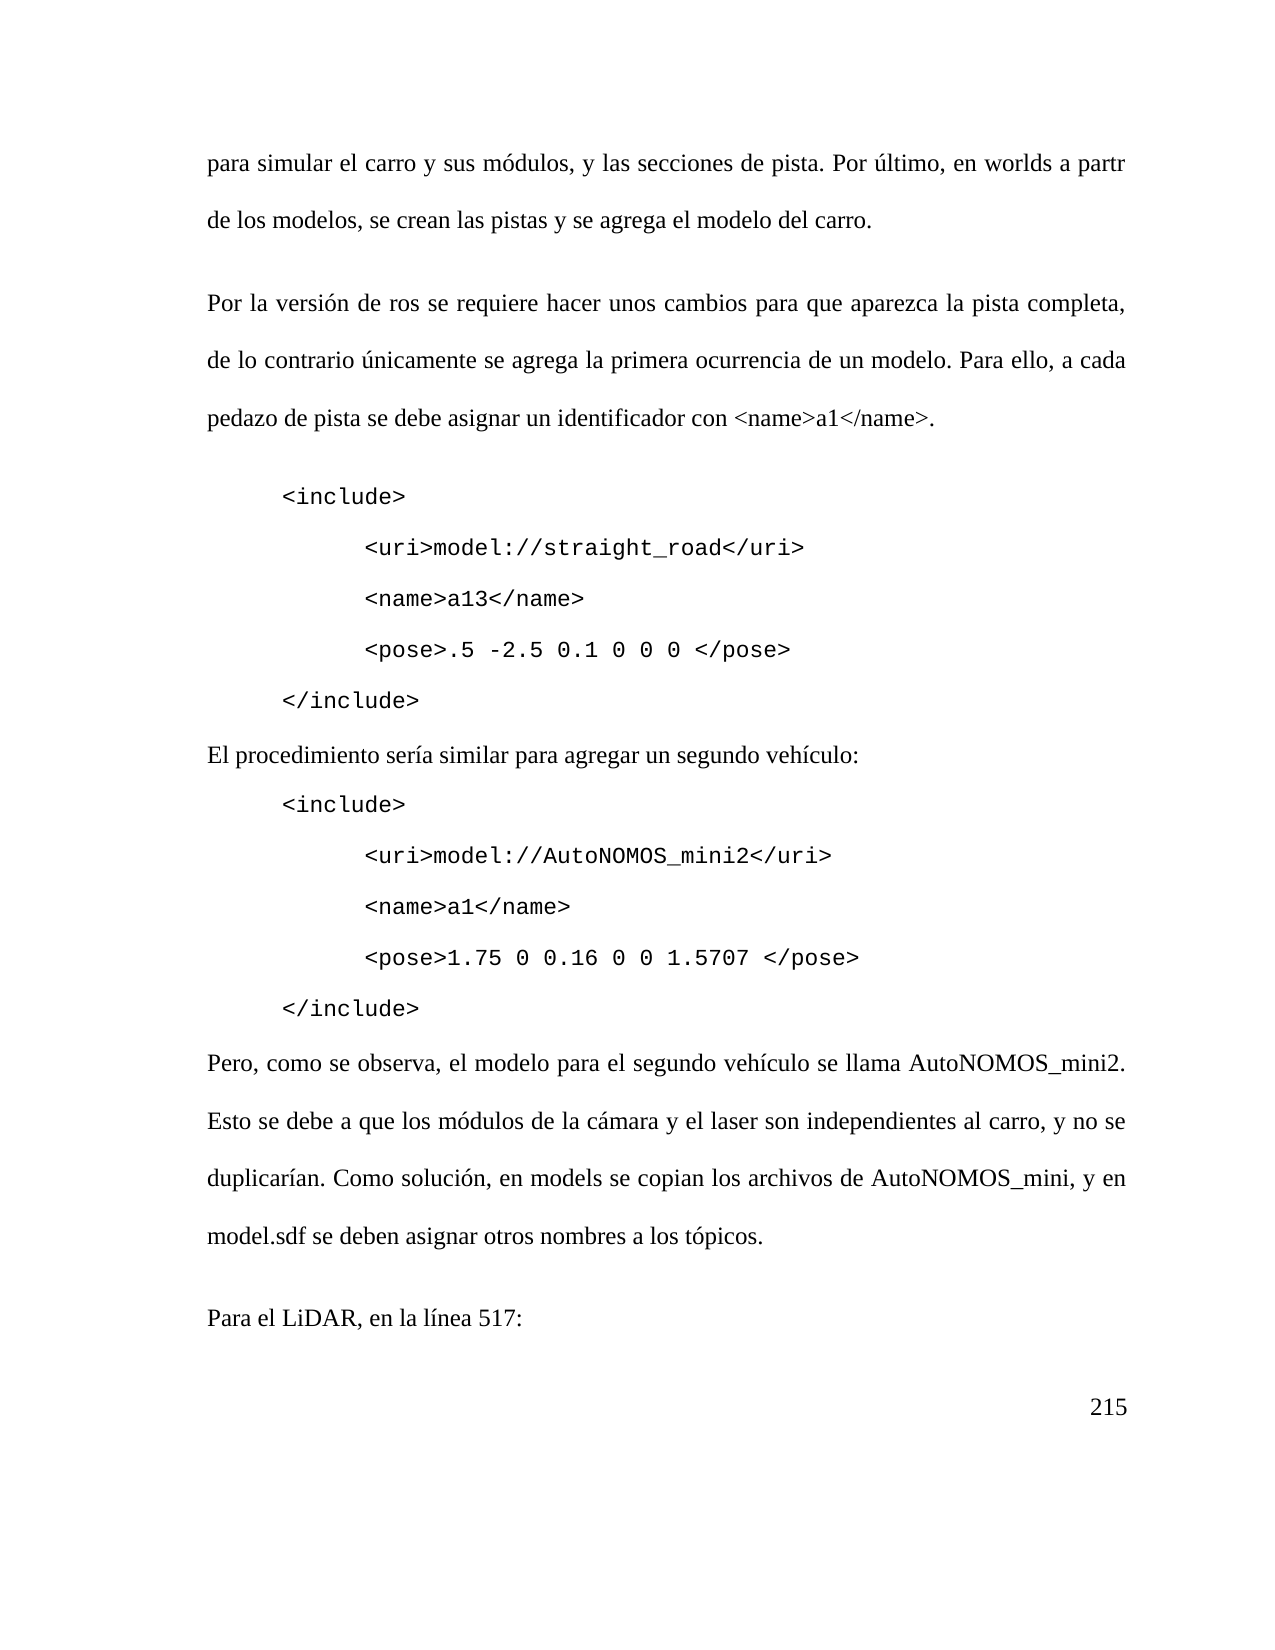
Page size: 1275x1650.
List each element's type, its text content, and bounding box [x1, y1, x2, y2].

text <name>a1</name> [282, 896, 1127, 921]
text <name>a13</name> [282, 587, 1127, 613]
text <include> [282, 794, 1127, 819]
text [207, 148, 1127, 234]
text El procedimiento sería similar para agregar un segundo vehículo: [207, 740, 1127, 769]
text <include> [282, 485, 1127, 511]
text Para el LiDAR, en la línea 517: [207, 1303, 1127, 1332]
text <pose>.5 -2.5 0.1 0 0 0 </pose> [282, 638, 1127, 664]
text <uri>model://straight_road</uri> [282, 536, 1127, 562]
text Pero, como se observa, el modelo para el segundo vehículo se llama AutoNOMOS_mini2. Esto se debe a que los módulos de la cámara y el laser son independientes al carro, y no se duplicarían. Como solución, en models se copian los archivos de AutoNOMOS_mini, y en model.sdf se deben asignar otros nombres a los tópicos. [207, 1048, 1127, 1249]
text <uri>model://AutoNOMOS_mini2</uri> [282, 844, 1127, 871]
text Por la versión de ros se requiere hacer unos cambios para que aparezca la pista completa, de lo contrario únicamente se agrega la primera ocurrencia de un modelo. Para ello, a cada pedazo de pista se debe asignar un identificador con <name>a1</name>. [207, 288, 1127, 431]
text <pose>1.75 0 0.16 0 0 1.5707 </pose> [282, 946, 1127, 972]
text </include> [282, 997, 1127, 1023]
text </include> [282, 689, 1127, 715]
